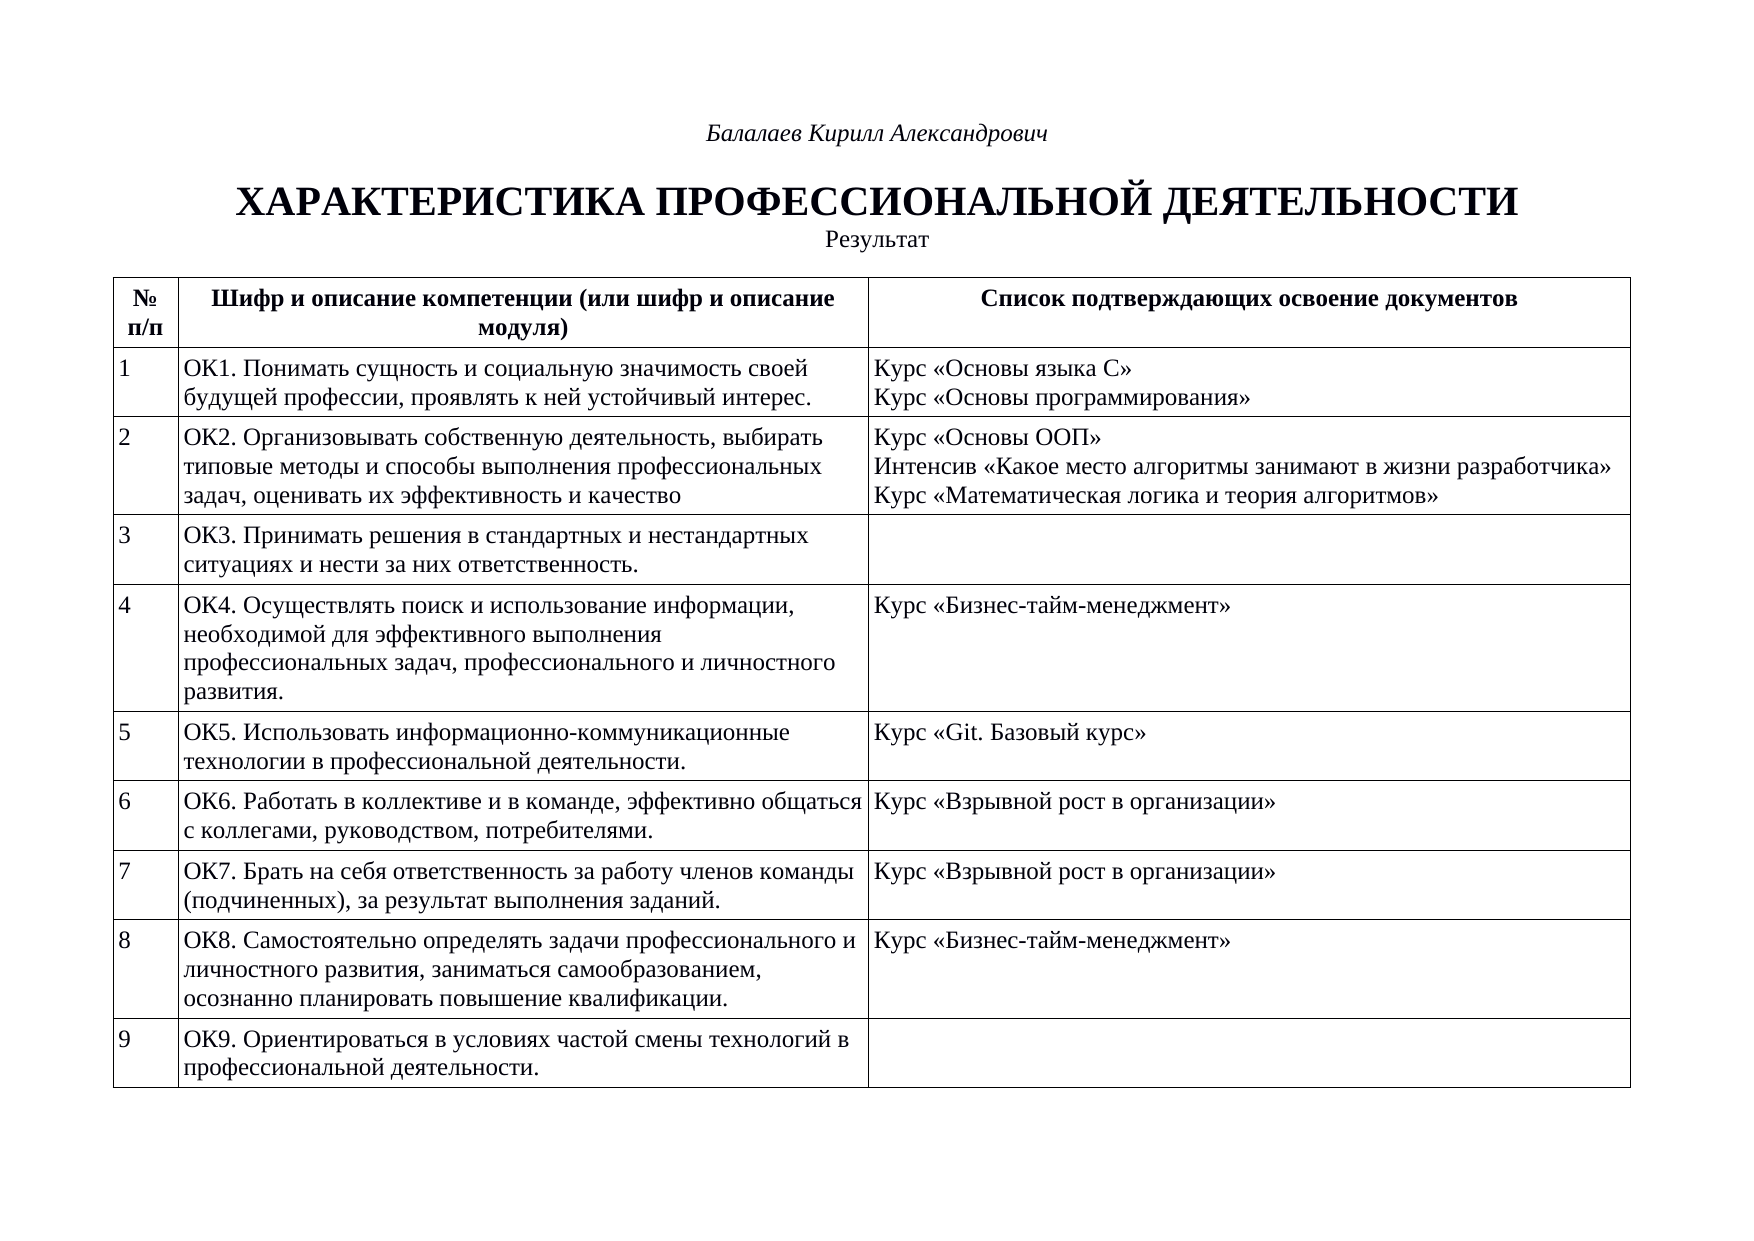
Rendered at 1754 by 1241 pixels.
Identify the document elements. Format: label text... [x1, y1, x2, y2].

table_cell Курс «Взрывной рост в организации» [869, 781, 1630, 850]
table_cell Курс «Git. Базовый курс» [869, 712, 1630, 780]
table_cell 9 [114, 1019, 178, 1087]
text Результат [118, 224, 1636, 253]
table_cell 8 [114, 920, 178, 1017]
table_cell ОК5. Использовать информационно-коммуникационные технологии в профессиональной деятельности. [179, 712, 868, 780]
table_cell 7 [114, 851, 178, 919]
table_cell 4 [114, 585, 178, 711]
table_cell ОК2. Организовывать собственную деятельность, выбирать типовые методы и способы выполнения профессиональных задач, оценивать их эффективность и качество [179, 417, 868, 514]
table_cell Курс «Бизнес-тайм-менеджмент» [869, 585, 1630, 711]
table_cell Курс «Взрывной рост в организации» [869, 851, 1630, 919]
table_cell 3 [114, 515, 178, 584]
table_cell ОК3. Принимать решения в стандартных и нестандартных ситуациях и нести за них ответственность. [179, 515, 868, 584]
text ХАРАКТЕРИСТИКА ПРОФЕССИОНАЛЬНОЙ ДЕЯТЕЛЬНОСТИ [118, 176, 1636, 224]
table_cell 5 [114, 712, 178, 780]
table_cell ОК4. Осуществлять поиск и использование информации, необходимой для эффективного выполнения профессиональных задач, профессионального и личностного развития. [179, 585, 868, 711]
table_cell [869, 1019, 1630, 1087]
table_cell ОК9. Ориентироваться в условиях частой смены технологий в профессиональной деятельности. [179, 1019, 868, 1087]
table_cell 6 [114, 781, 178, 850]
table_cell [869, 515, 1630, 584]
table_header № п/п [114, 278, 178, 347]
table_cell ОК8. Самостоятельно определять задачи профессионального и личностного развития, заниматься самообразованием, осознанно планировать повышение квалификации. [179, 920, 868, 1017]
table_cell 1 [114, 348, 178, 416]
table_cell Курс «Основы ООП» Интенсив «Какое место алгоритмы занимают в жизни разработчика» Курс «Математическая логика и теория алгоритмов» [869, 417, 1630, 514]
table_cell ОК1. Понимать сущность и социальную значимость своей будущей профессии, проявлять к ней устойчивый интерес. [179, 348, 868, 416]
table_header Список подтверждающих освоение документов [869, 278, 1630, 347]
table_cell Курс «Бизнес-тайм-менеджмент» [869, 920, 1630, 1017]
table_cell Курс «Основы языка C» Курс «Основы программирования» [869, 348, 1630, 416]
table_cell 2 [114, 417, 178, 514]
table_cell ОК7. Брать на себя ответственность за работу членов команды (подчиненных), за результат выполнения заданий. [179, 851, 868, 919]
table_cell ОК6. Работать в коллективе и в команде, эффективно общаться с коллегами, руководством, потребителями. [179, 781, 868, 850]
table_header Шифр и описание компетенции (или шифр и описание модуля) [179, 278, 868, 347]
